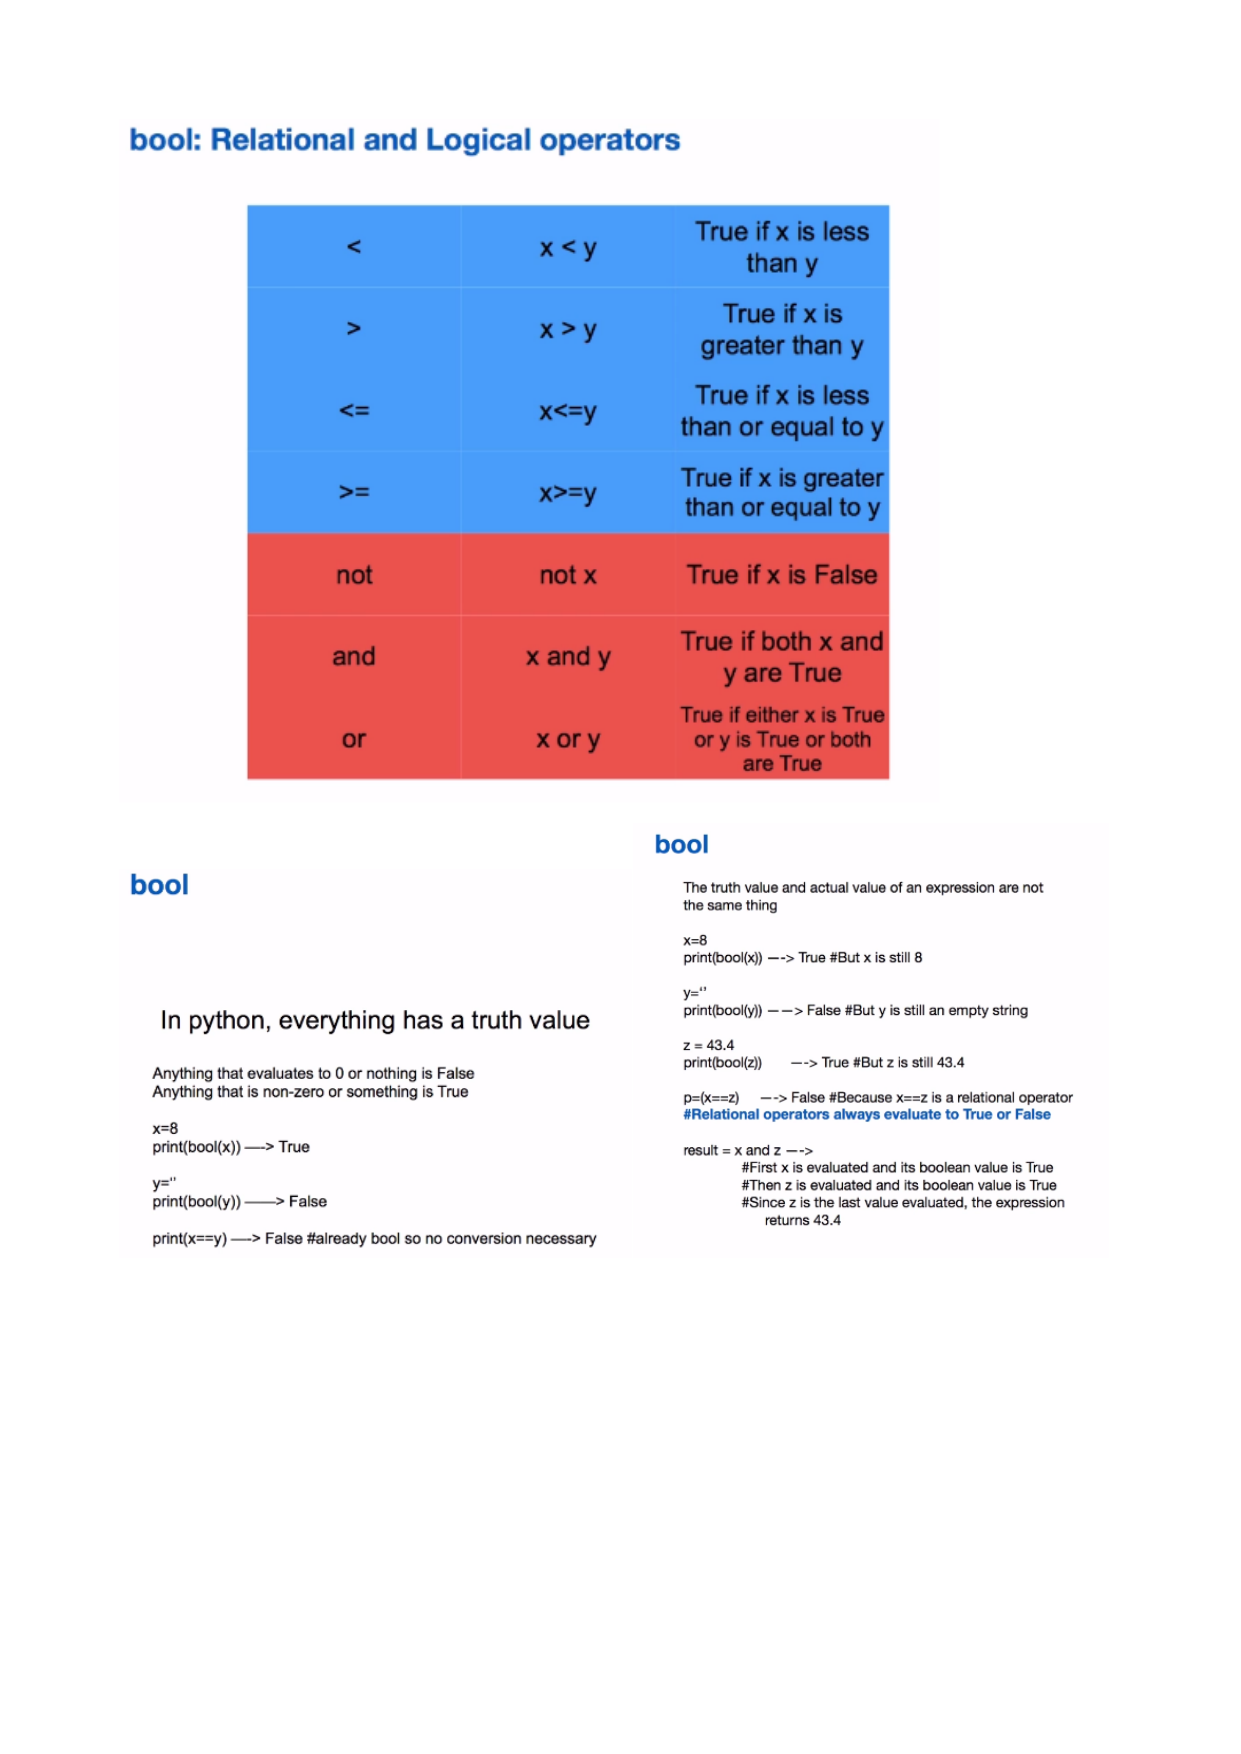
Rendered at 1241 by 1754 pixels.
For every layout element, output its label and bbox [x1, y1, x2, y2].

picture [118, 118, 940, 804]
picture [118, 822, 1110, 1259]
